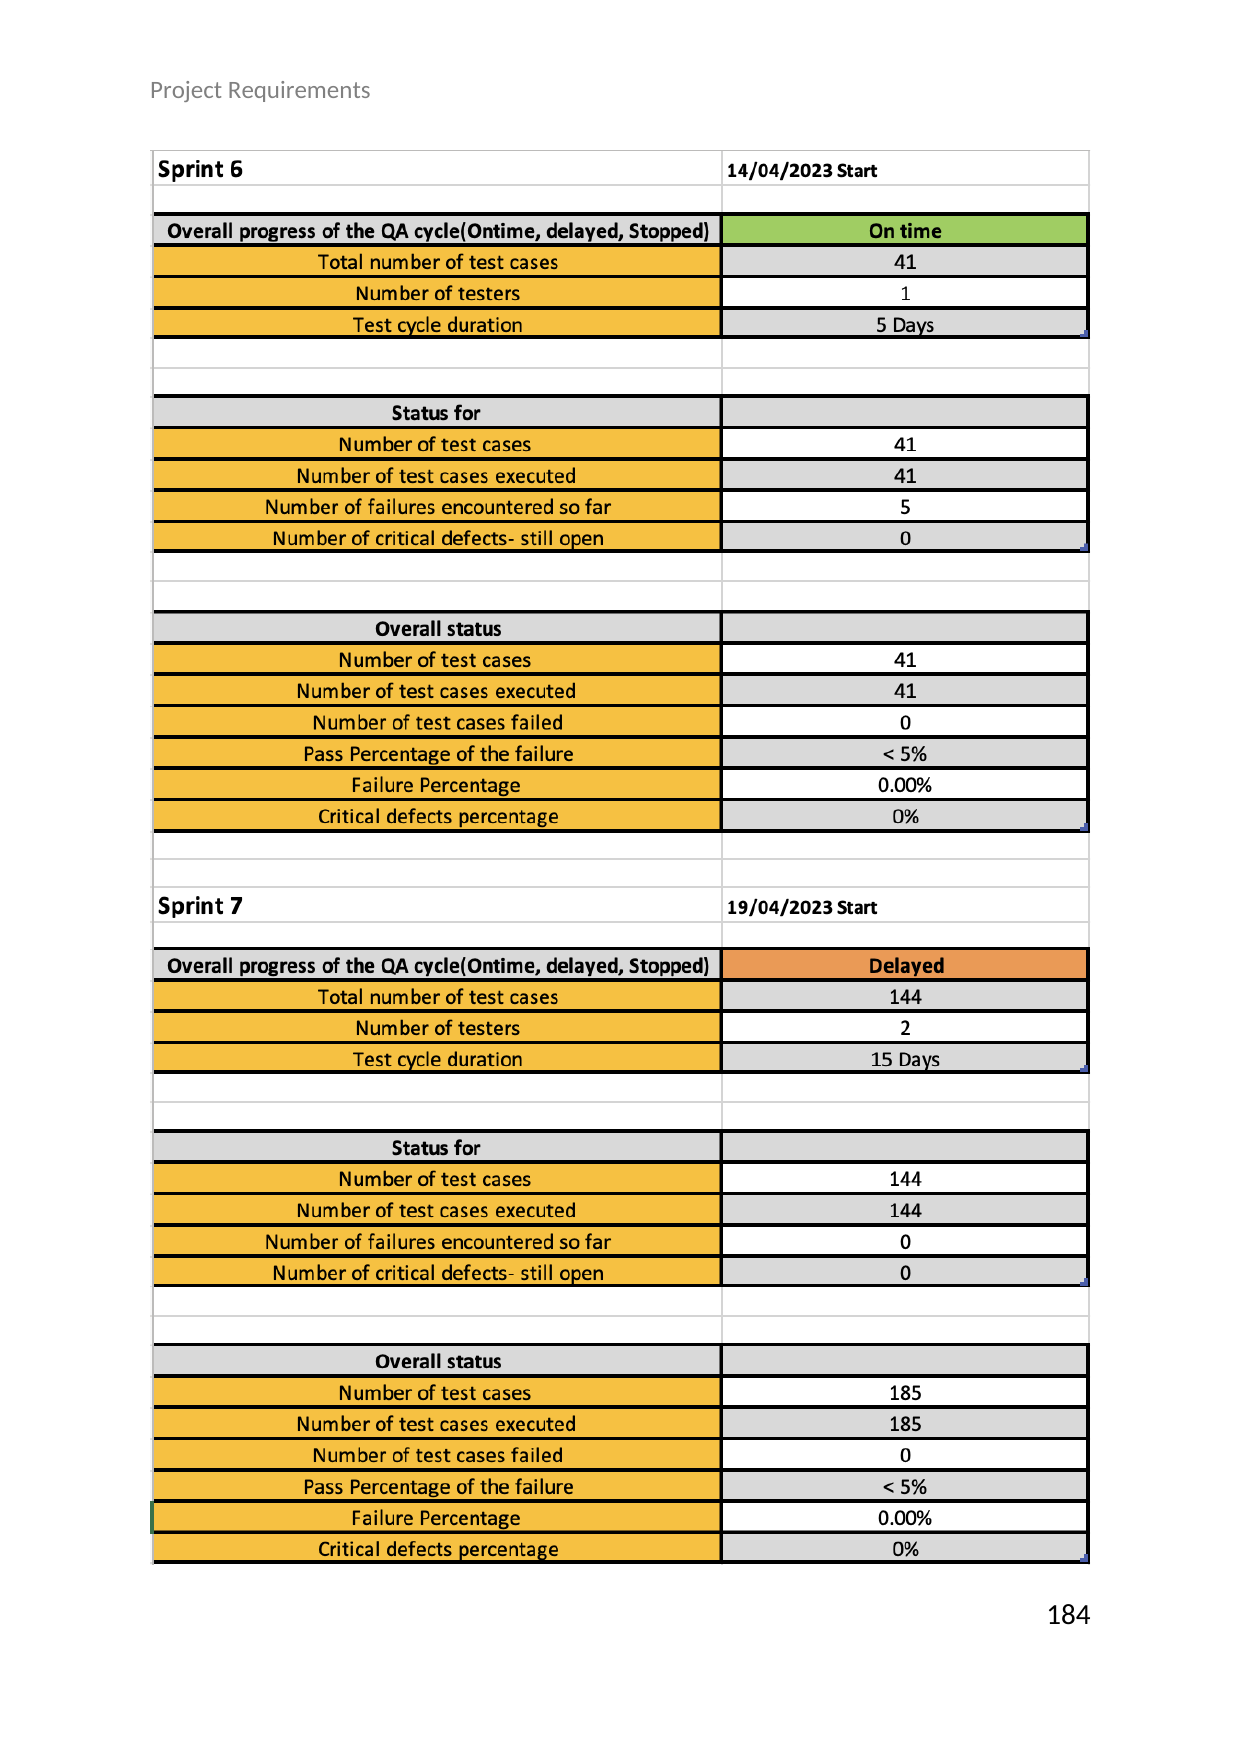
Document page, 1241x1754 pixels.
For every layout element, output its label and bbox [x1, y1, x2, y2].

picture [150, 150, 1091, 1565]
